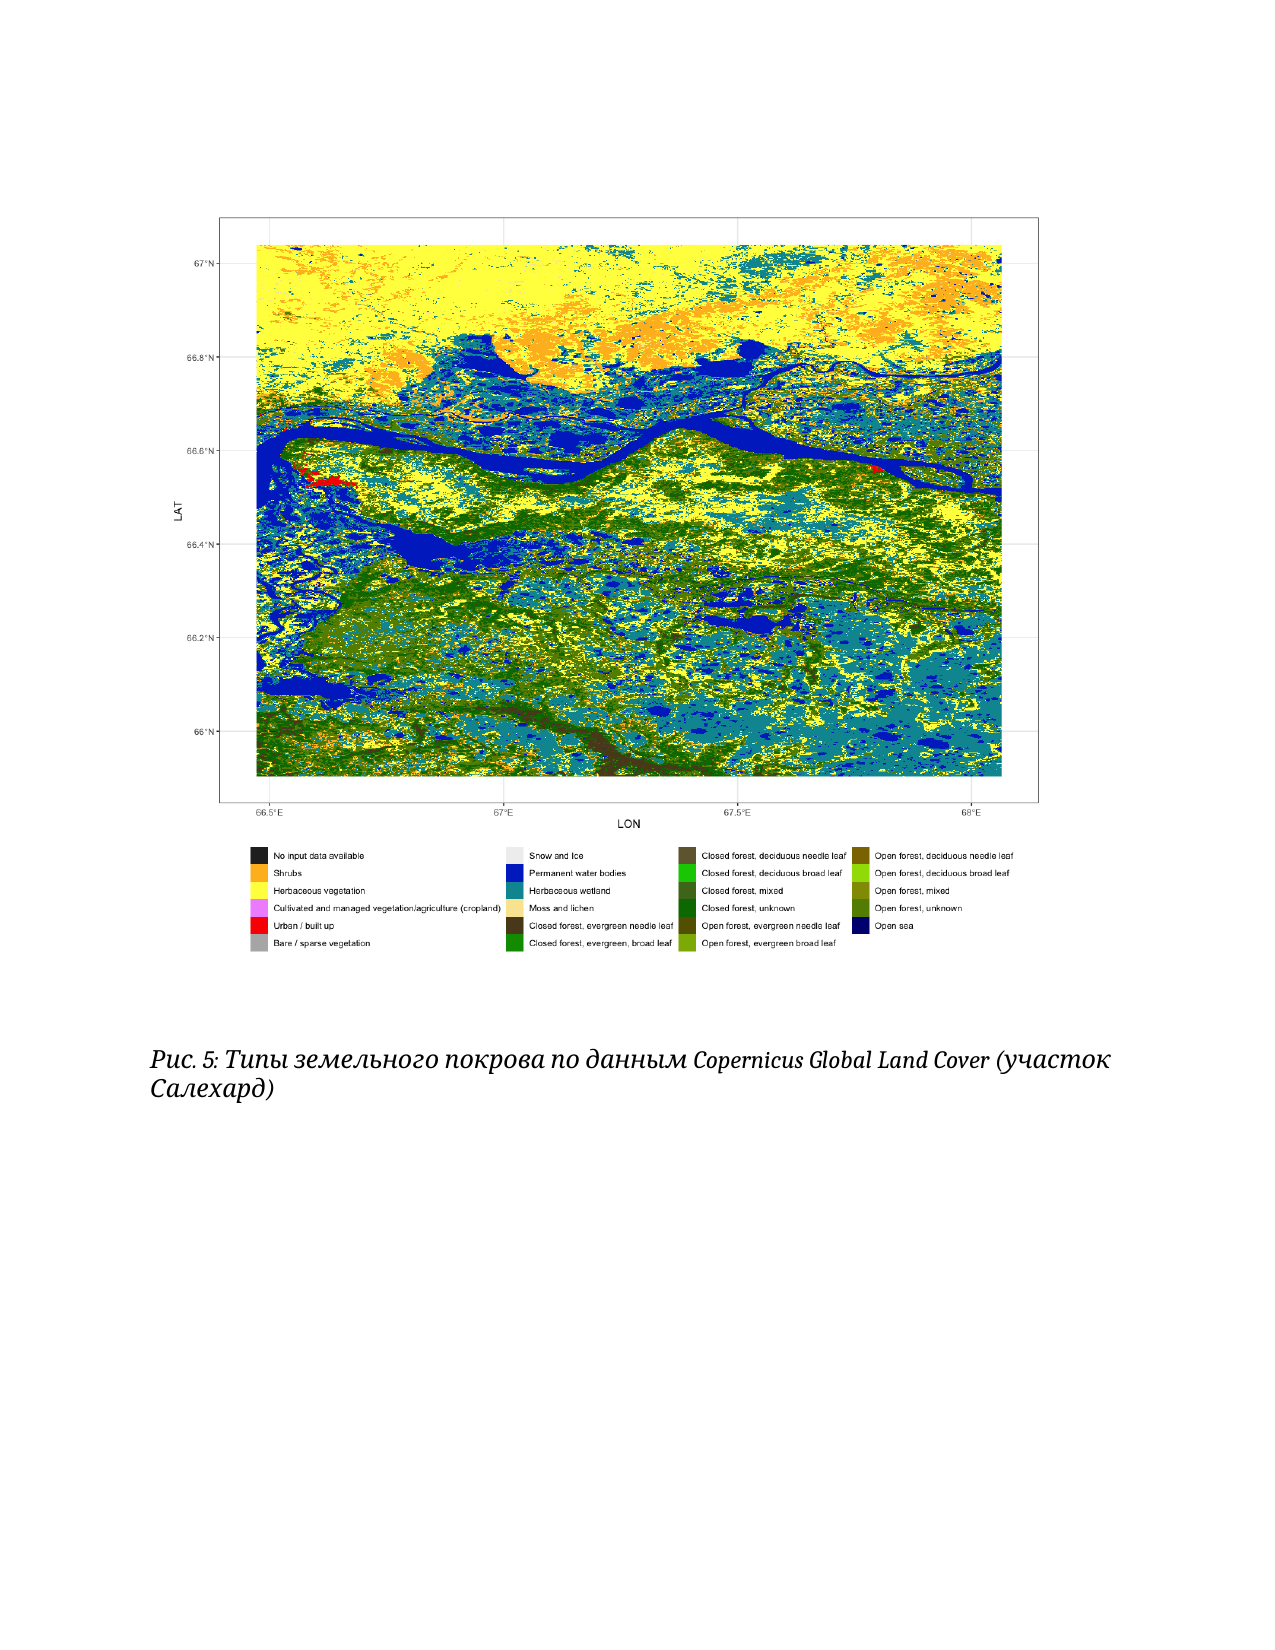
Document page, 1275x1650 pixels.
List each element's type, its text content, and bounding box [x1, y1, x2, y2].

text Рис. 5: Типы земельного покрова по данным Copernicus Global Land Cover (участок Салехард) [150, 1046, 1125, 1103]
picture [168, 150, 1044, 1025]
